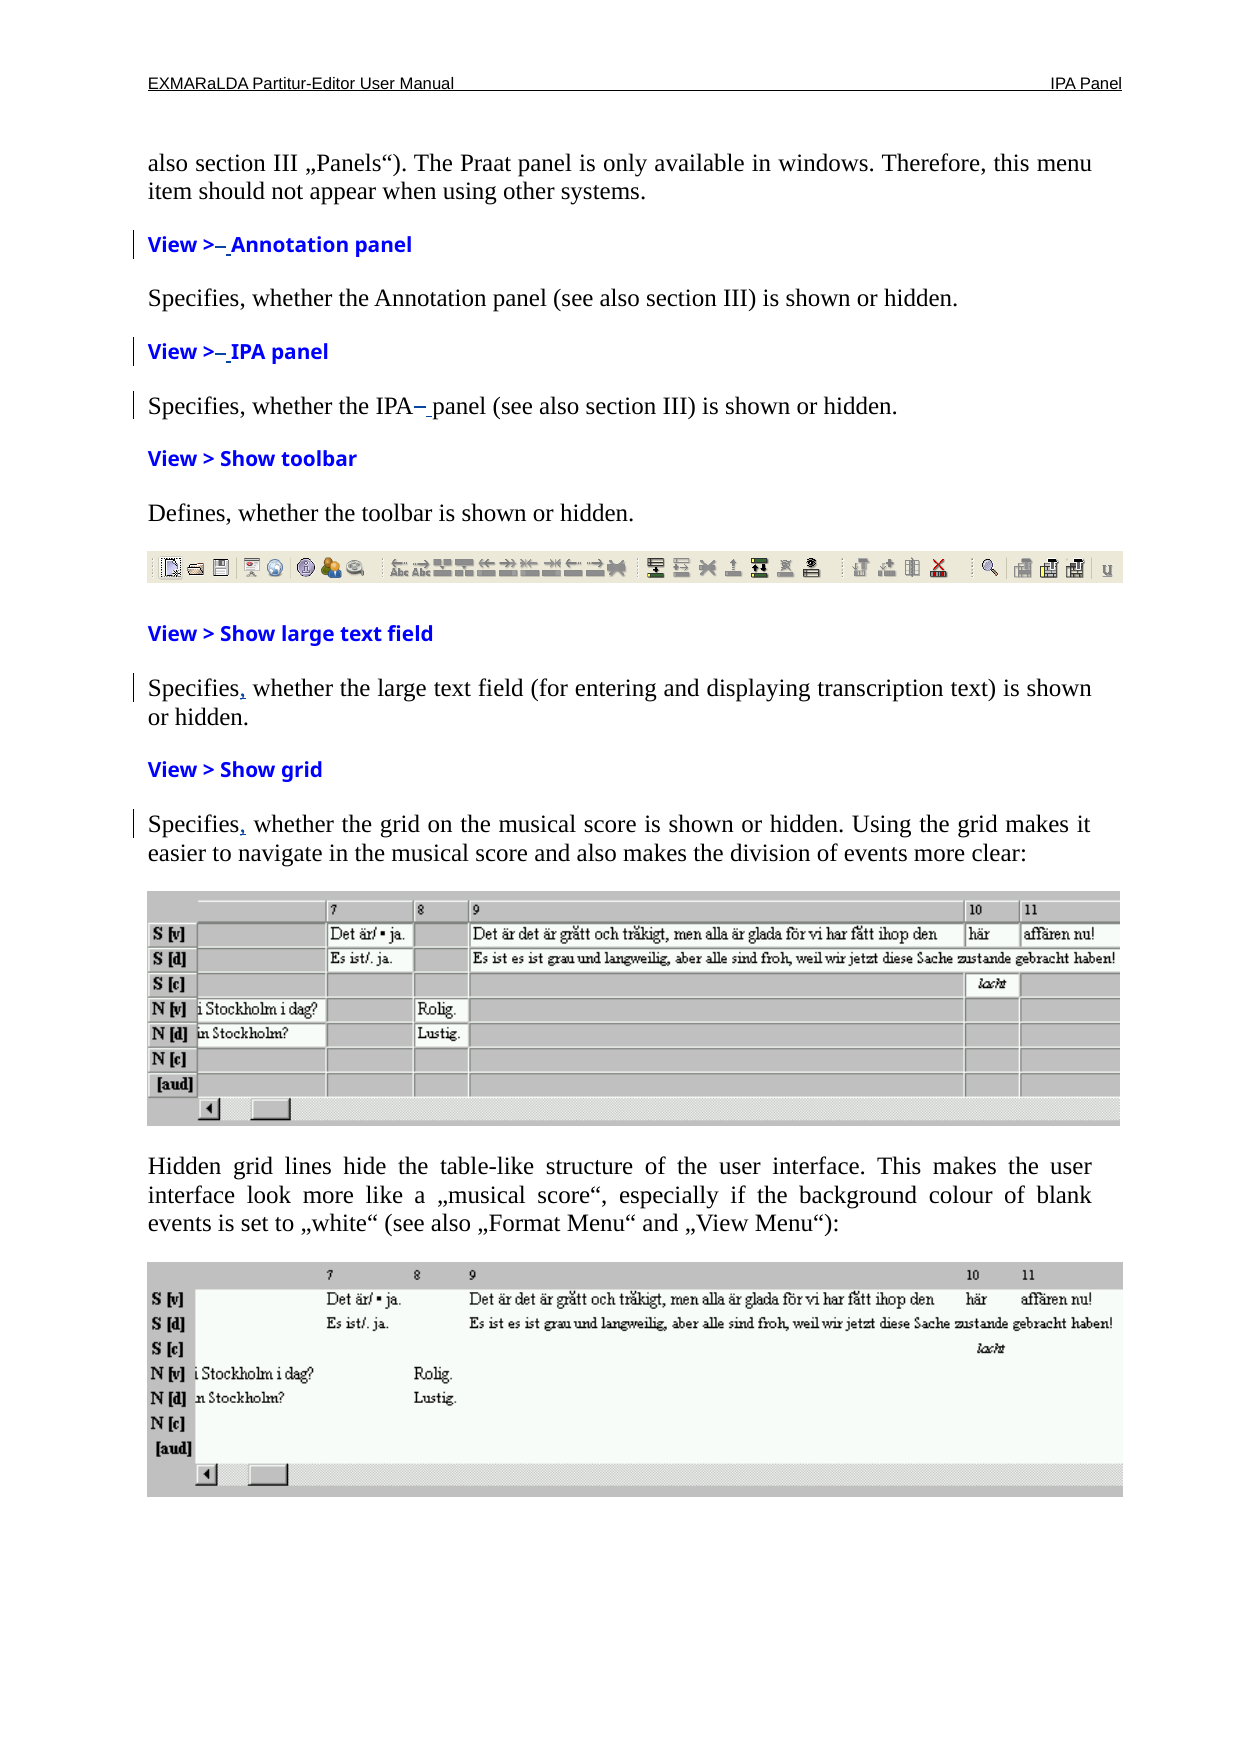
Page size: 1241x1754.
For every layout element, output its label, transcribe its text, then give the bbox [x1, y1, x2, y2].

subtitle View >IPA panel [148, 337, 1093, 366]
text Specifies, whether the IPApanel (see also section III) is shown or hidden. [148, 391, 1093, 419]
text Defines, whether the toolbar is shown or hidden. [148, 498, 1093, 527]
subtitle View > Show toolbar [148, 444, 1093, 473]
subtitle View > Show grid [148, 756, 1093, 784]
text Specifies whether the large text field (for entering and displaying transcription text) is shown or hidden. [148, 673, 1093, 731]
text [148, 148, 1093, 205]
text Specifies, whether the Annotation panel (see also section III) is shown or hidden. [148, 283, 1093, 312]
subtitle View > Show large text field [148, 619, 1093, 648]
picture [147, 1262, 1123, 1497]
picture [147, 891, 1120, 1126]
text Hidden grid lines hide the table-like structure of the user interface. This makes the user interface look more like a „musical score“, especially if the background colour of blank events is set to „white“ (see also „Format Menu“ and „View Menu“): [148, 1151, 1093, 1237]
picture [147, 551, 1123, 583]
text Specifies whether the grid on the musical score is shown or hidden. Using the grid makes it easier to navigate in the musical score and also makes the division of events more clear: [148, 809, 1093, 866]
subtitle View >Annotation panel [148, 230, 1093, 258]
